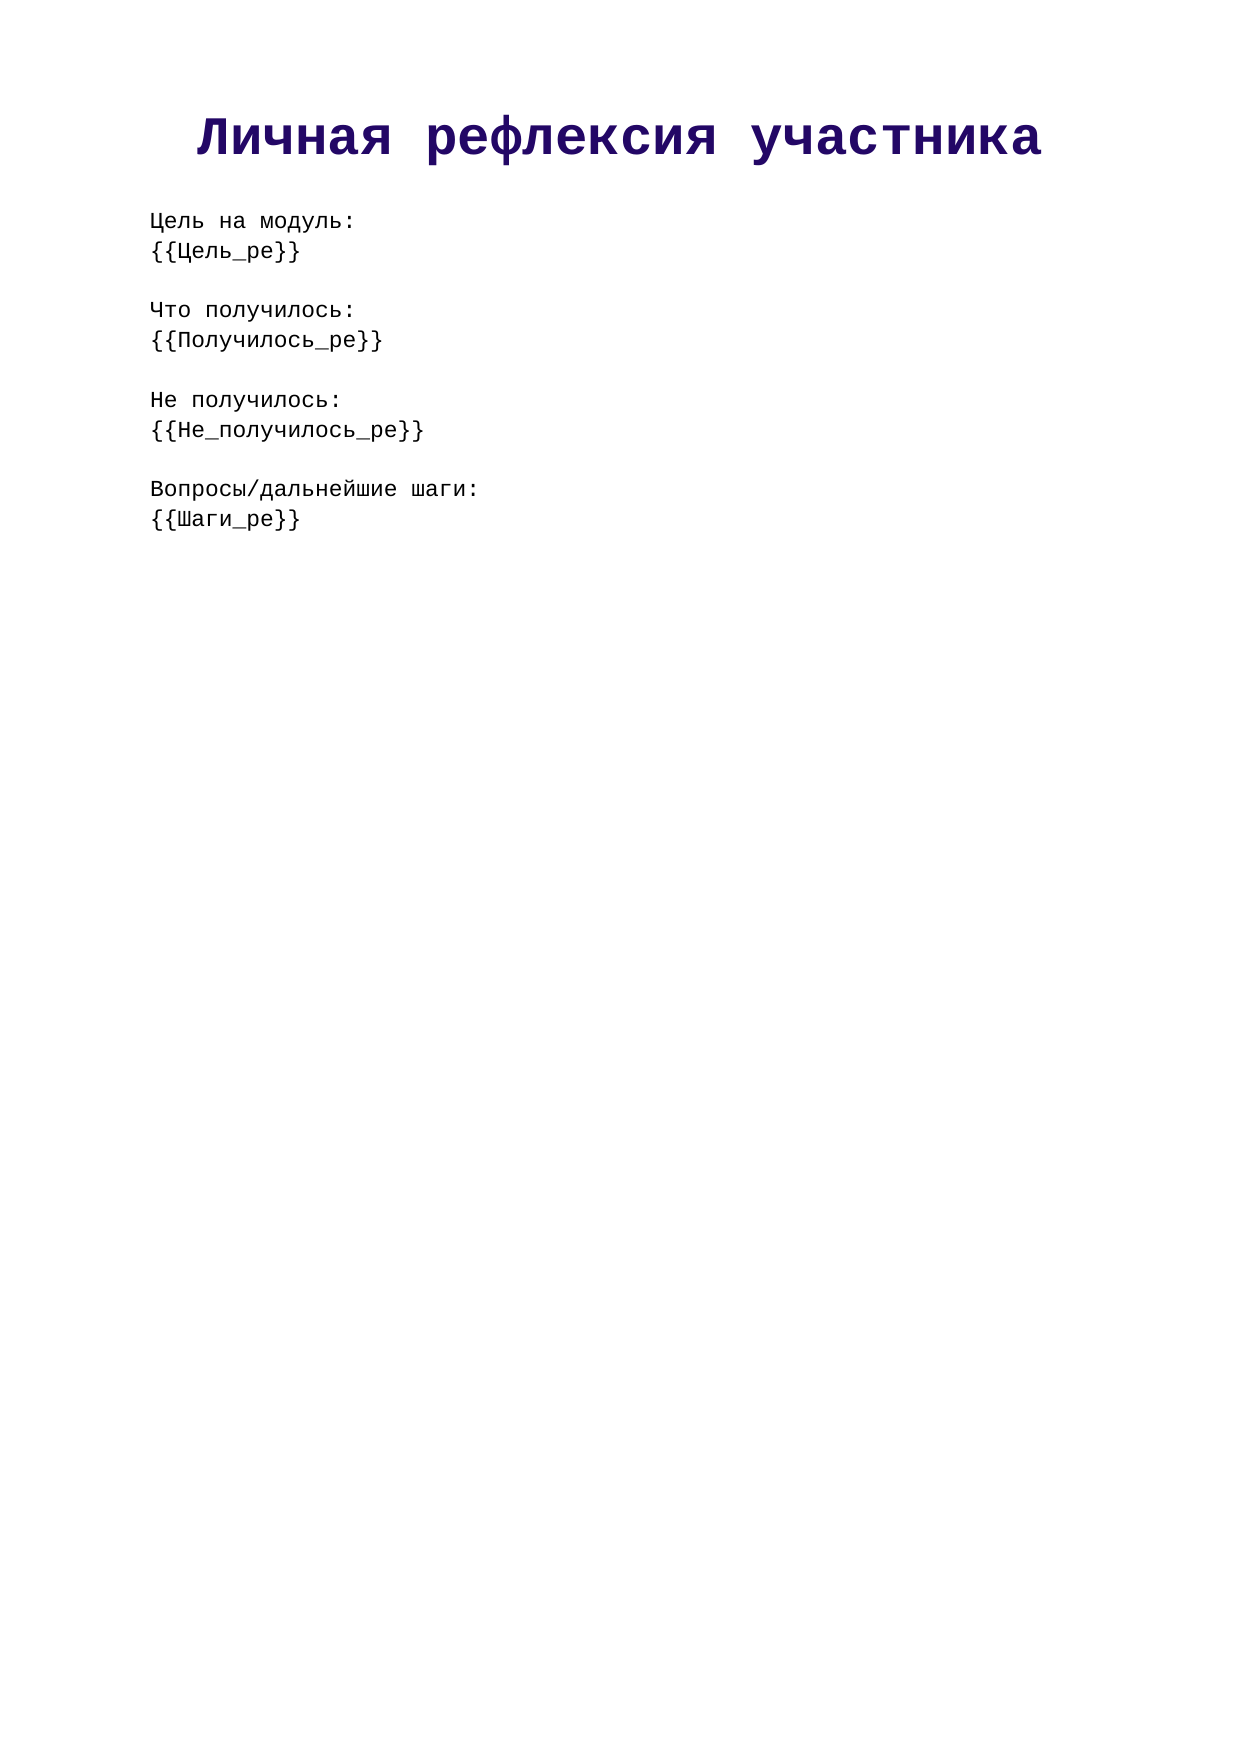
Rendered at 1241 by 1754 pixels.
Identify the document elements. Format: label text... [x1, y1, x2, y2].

text Цель на модуль: [150, 209, 1090, 235]
text Вопросы/дальнейшие шаги: [150, 477, 1090, 503]
text {{Не_получилось_ре}} [150, 418, 1090, 444]
text Не получилось: [150, 388, 1090, 414]
text Личная рефлексия участника [150, 109, 1090, 170]
text {{Цель_ре}} [150, 239, 1090, 265]
text {{Шаги_ре}} [150, 507, 1090, 533]
text Что получилось: [150, 299, 1090, 325]
text {{Получилось_ре}} [150, 328, 1090, 354]
